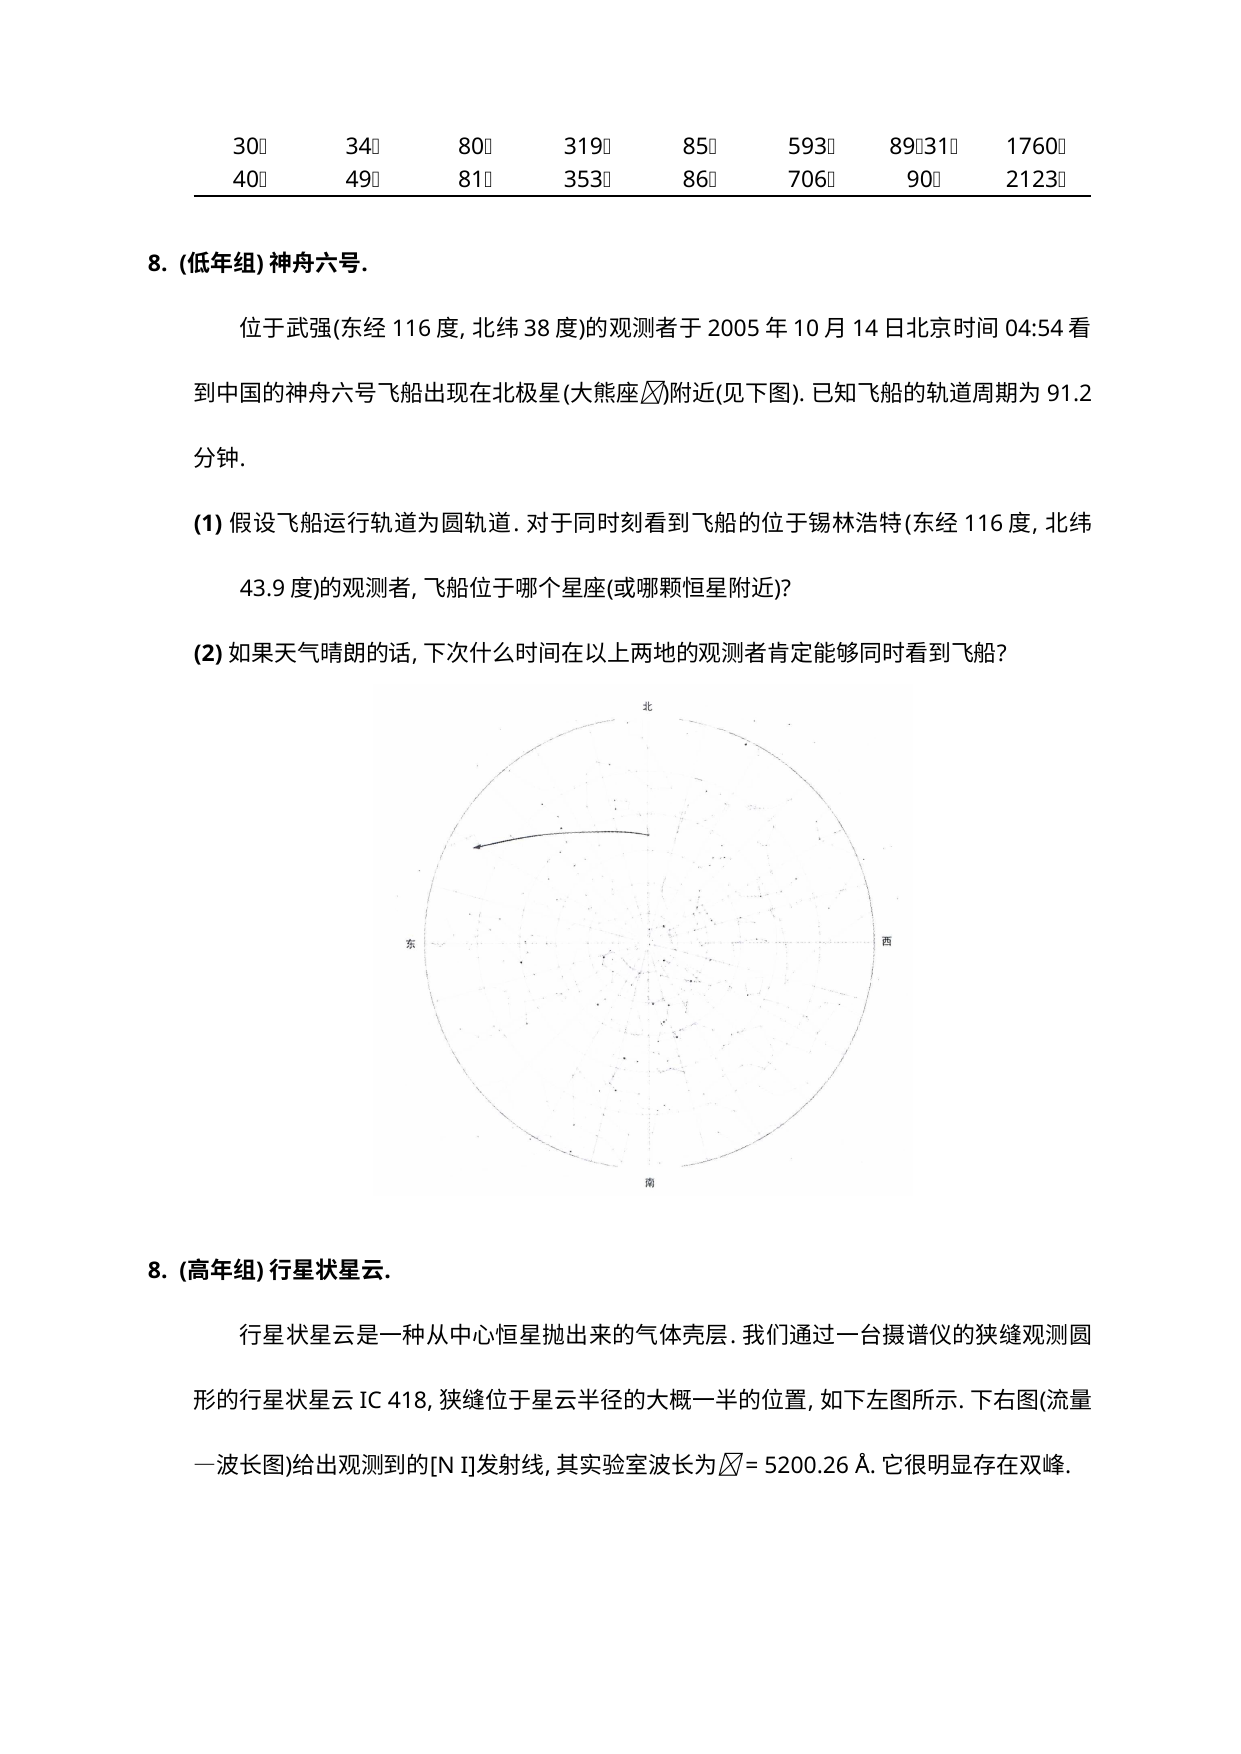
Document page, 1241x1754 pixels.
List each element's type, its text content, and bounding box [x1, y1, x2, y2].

table_cell 30 [194, 130, 306, 162]
text 位于武强(东经116度, 北纬38度)的观测者于2005年10月14日北京时间04:54看到中国的神舟六号飞船出现在北极星(大熊座)附近(见下图). 已知飞船的轨道周期为91.2分钟. [193, 294, 1092, 489]
table_cell 49 [306, 162, 419, 194]
table_cell 80 [419, 130, 532, 162]
table_cell 86 [643, 162, 756, 194]
table_cell 1760 [980, 130, 1091, 162]
text 行星状星云是一种从中心恒星抛出来的气体壳层. 我们通过一台摄谱仪的狭缝观测圆形的行星状星云IC 418, 狭缝位于星云半径的大概一半的位置, 如下左图所示. 下右图(流量—波长图)给出观测到的[N I]发射线, 其实验室波长为 = 5200.26 Å. 它很明显存在双峰. [193, 1302, 1092, 1497]
text (2) 如果天气晴朗的话, 下次什么时间在以上两地的观测者肯定能够同时看到飞船? [148, 619, 1092, 684]
text 8. (低年组) 神舟六号. [148, 229, 1092, 294]
text (1) 假设飞船运行轨道为圆轨道. 对于同时刻看到飞船的位于锡林浩特(东经116度, 北纬43.9度)的观测者, 飞船位于哪个星座(或哪颗恒星附近)? [193, 489, 1092, 619]
table_cell 8931 [867, 130, 980, 162]
table_cell 2123 [980, 162, 1091, 194]
table_cell 81 [419, 162, 532, 194]
table_cell 593 [756, 130, 867, 162]
table_cell 353 [532, 162, 643, 194]
table_cell 40 [194, 162, 306, 194]
table_cell 319 [532, 130, 643, 162]
table_cell 706 [756, 162, 867, 194]
text 8. (高年组) 行星状星云. [148, 1237, 1092, 1302]
table_cell 34 [306, 130, 419, 162]
table_cell 85 [643, 130, 756, 162]
table_cell 90 [867, 162, 980, 194]
